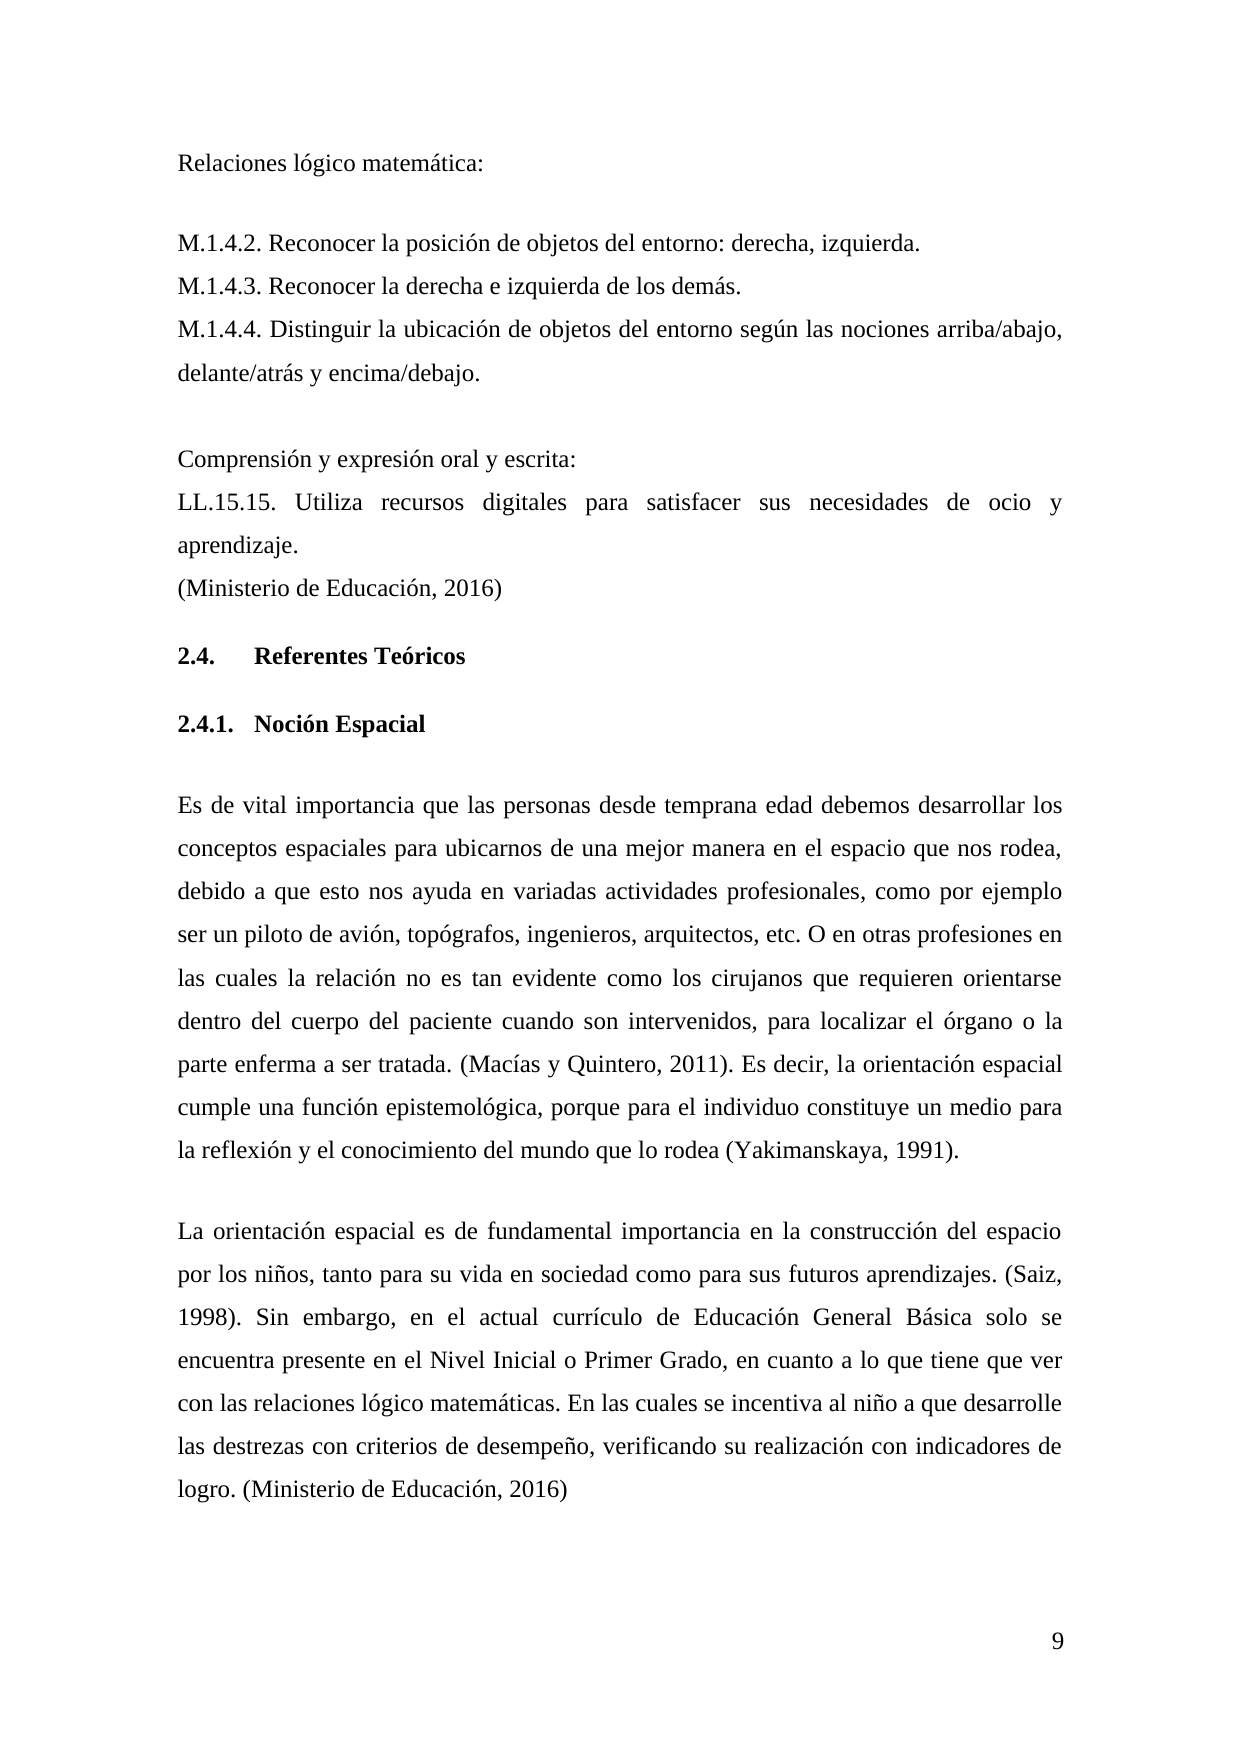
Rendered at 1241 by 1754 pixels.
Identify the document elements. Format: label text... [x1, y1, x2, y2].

text La orientación espacial es de fundamental importancia en la construcción del espacio por los niños, tanto para su vida en sociedad como para sus futuros aprendizajes. (Saiz, 1998). Sin embargo, en el actual currículo de Educación General Básica solo se encuentra presente en el Nivel Inicial o Primer Grado, en cuanto a lo que tiene que ver con las relaciones lógico matemáticas. En las cuales se incentiva al niño a que desarrolle las destrezas con criterios de desempeño, verificando su realización con indicadores de logro. (Ministerio de Educación, 2016) [177, 1216, 1063, 1503]
subtitle Referentes Teóricos [177, 641, 1063, 670]
text M.1.4.3. Reconocer la derecha e izquierda de los demás. [177, 271, 1063, 300]
text Comprensión y expresión oral y escrita: [177, 444, 1063, 473]
text (Ministerio de Educación, 2016) [177, 573, 1063, 602]
text LL.15.15. Utiliza recursos digitales para satisfacer sus necesidades de ocio y aprendizaje. [177, 487, 1063, 559]
subtitle Noción Espacial [177, 709, 1063, 738]
text Es de vital importancia que las personas desde temprana edad debemos desarrollar los conceptos espaciales para ubicarnos de una mejor manera en el espacio que nos rodea, debido a que esto nos ayuda en variadas actividades profesionales, como por ejemplo ser un piloto de avión, topógrafos, ingenieros, arquitectos, etc. O en otras profesiones en las cuales la relación no es tan evidente como los cirujanos que requieren orientarse dentro del cuerpo del paciente cuando son intervenidos, para localizar el órgano o la parte enferma a ser tratada. (Macías y Quintero, 2011). Es decir, la orientación espacial cumple una función epistemológica, porque para el individuo constituye un medio para la reflexión y el conocimiento del mundo que lo rodea (Yakimanskaya, 1991). [177, 790, 1063, 1164]
text M.1.4.4. Distinguir la ubicación de objetos del entorno según las nociones arriba/abajo, delante/atrás y encima/debajo. [177, 314, 1063, 386]
text Relaciones lógico matemática: [177, 148, 1063, 176]
text M.1.4.2. Reconocer la posición de objetos del entorno: derecha, izquierda. [177, 228, 1063, 257]
